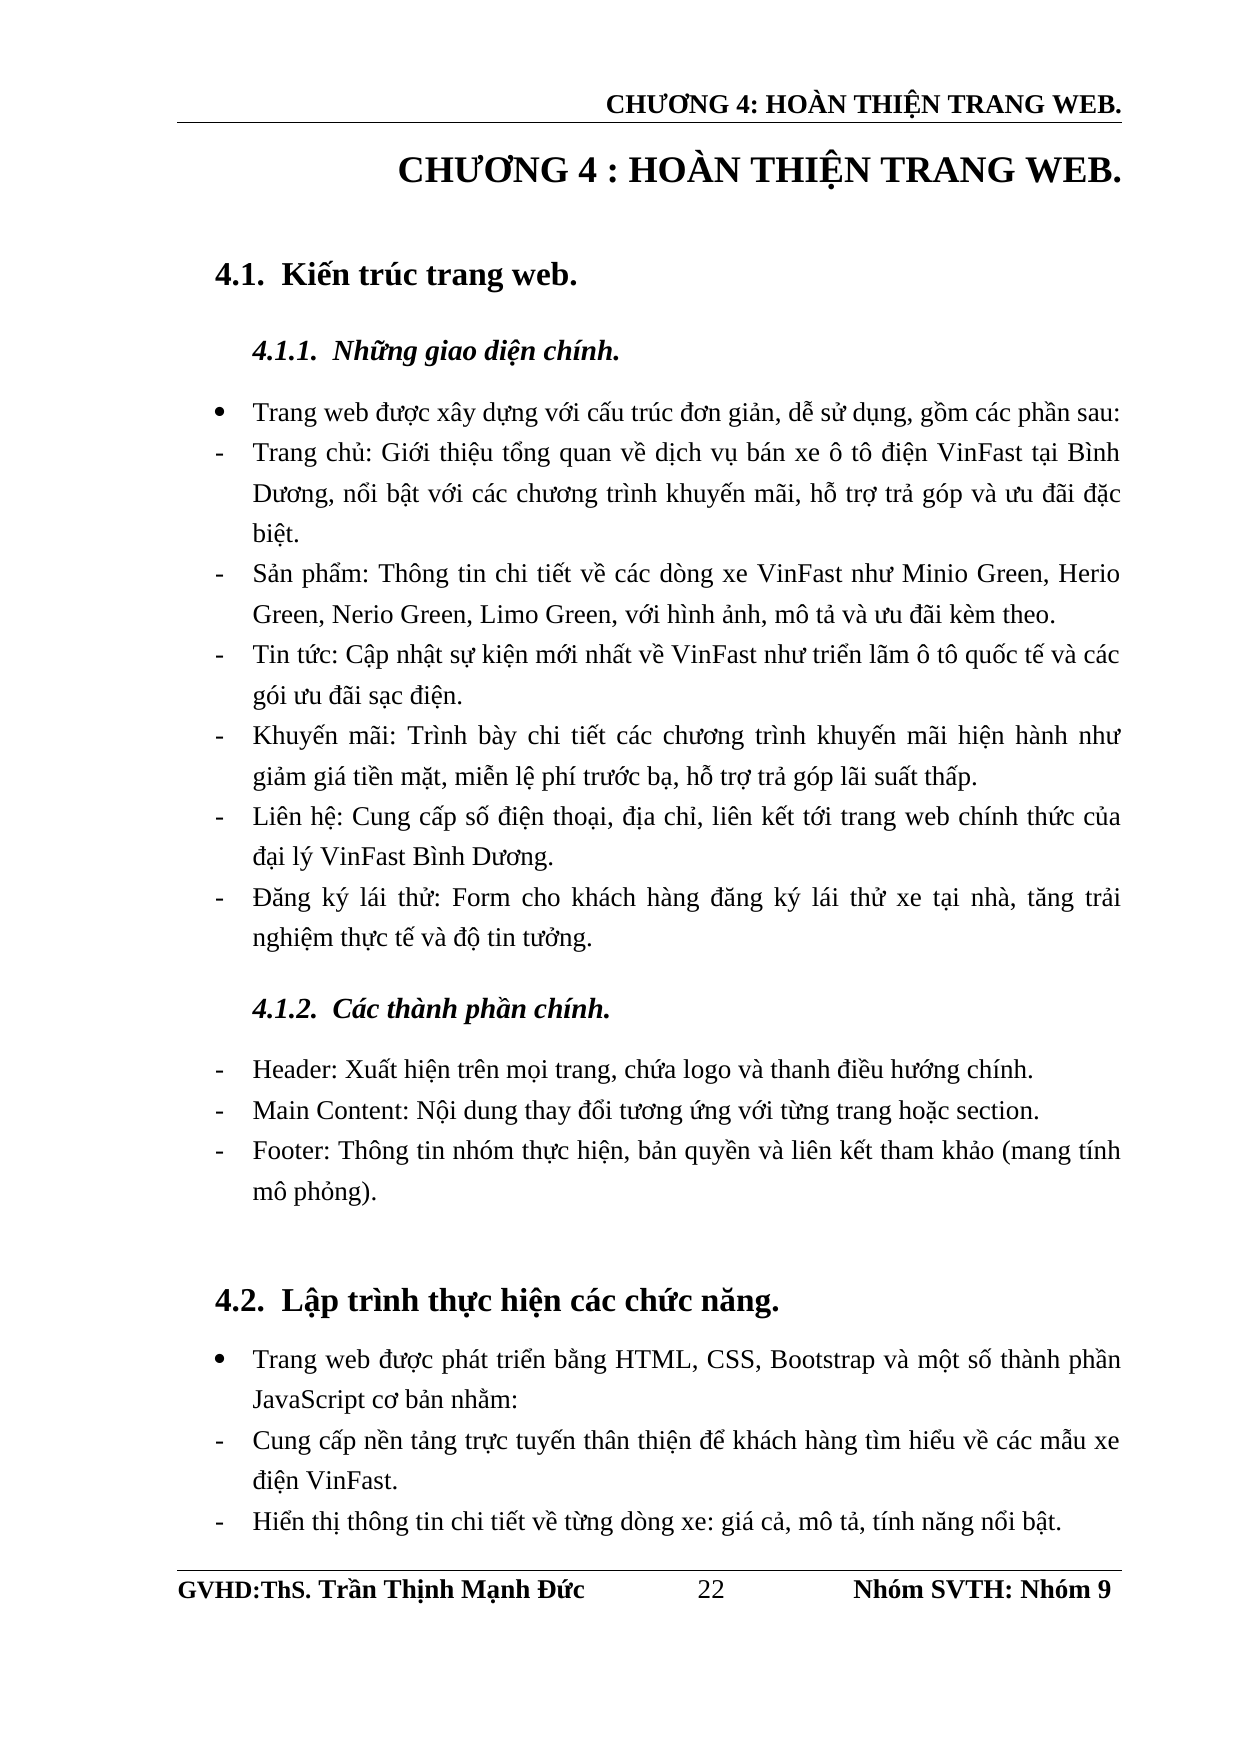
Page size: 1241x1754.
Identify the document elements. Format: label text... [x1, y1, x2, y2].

subtitle HOÀN THIỆN TRANG WEB. [177, 148, 1122, 191]
subtitle Lập trình thực hiện các chức năng. [215, 1281, 1122, 1319]
list Header: Xuất hiện trên mọi trang, chứa logo và thanh điều hướng chính. [215, 1053, 1122, 1085]
list Footer: Thông tin nhóm thực hiện, bản quyền và liên kết tham khảo (mang tính mô phỏng). [215, 1134, 1122, 1206]
list Hiển thị thông tin chi tiết về từng dòng xe: giá cả, mô tả, tính năng nổi bật. [215, 1505, 1122, 1536]
subtitle Các thành phần chính. [252, 991, 1122, 1024]
list Cung cấp nền tảng trực tuyến thân thiện để khách hàng tìm hiểu về các mẫu xe điện VinFast. [215, 1424, 1122, 1495]
list Trang web được phát triển bằng HTML, CSS, Bootstrap và một số thành phần JavaScript cơ bản nhằm: [215, 1343, 1122, 1414]
subtitle Những giao diện chính. [252, 333, 1122, 366]
list Main Content: Nội dung thay đổi tương ứng với từng trang hoặc section. [215, 1094, 1122, 1125]
list Tin tức: Cập nhật sự kiện mới nhất về VinFast như triển lãm ô tô quốc tế và các gói ưu đãi sạc điện. [215, 638, 1122, 710]
list Trang web được xây dựng với cấu trúc đơn giản, dễ sử dụng, gồm các phần sau: [215, 396, 1122, 427]
list Đăng ký lái thử: Form cho khách hàng đăng ký lái thử xe tại nhà, tăng trải nghiệm thực tế và độ tin tưởng. [215, 881, 1122, 952]
subtitle Kiến trúc trang web. [215, 254, 1122, 292]
list Sản phẩm: Thông tin chi tiết về các dòng xe VinFast như Minio Green, Herio Green, Nerio Green, Limo Green, với hình ảnh, mô tả và ưu đãi kèm theo. [215, 557, 1122, 629]
list Liên hệ: Cung cấp số điện thoại, địa chỉ, liên kết tới trang web chính thức của đại lý VinFast Bình Dương. [215, 800, 1122, 872]
list Trang chủ: Giới thiệu tổng quan về dịch vụ bán xe ô tô điện VinFast tại Bình Dương, nổi bật với các chương trình khuyến mãi, hỗ trợ trả góp và ưu đãi đặc biệt. [215, 436, 1122, 548]
list Khuyến mãi: Trình bày chi tiết các chương trình khuyến mãi hiện hành như giảm giá tiền mặt, miễn lệ phí trước bạ, hỗ trợ trả góp lãi suất thấp. [215, 719, 1122, 791]
